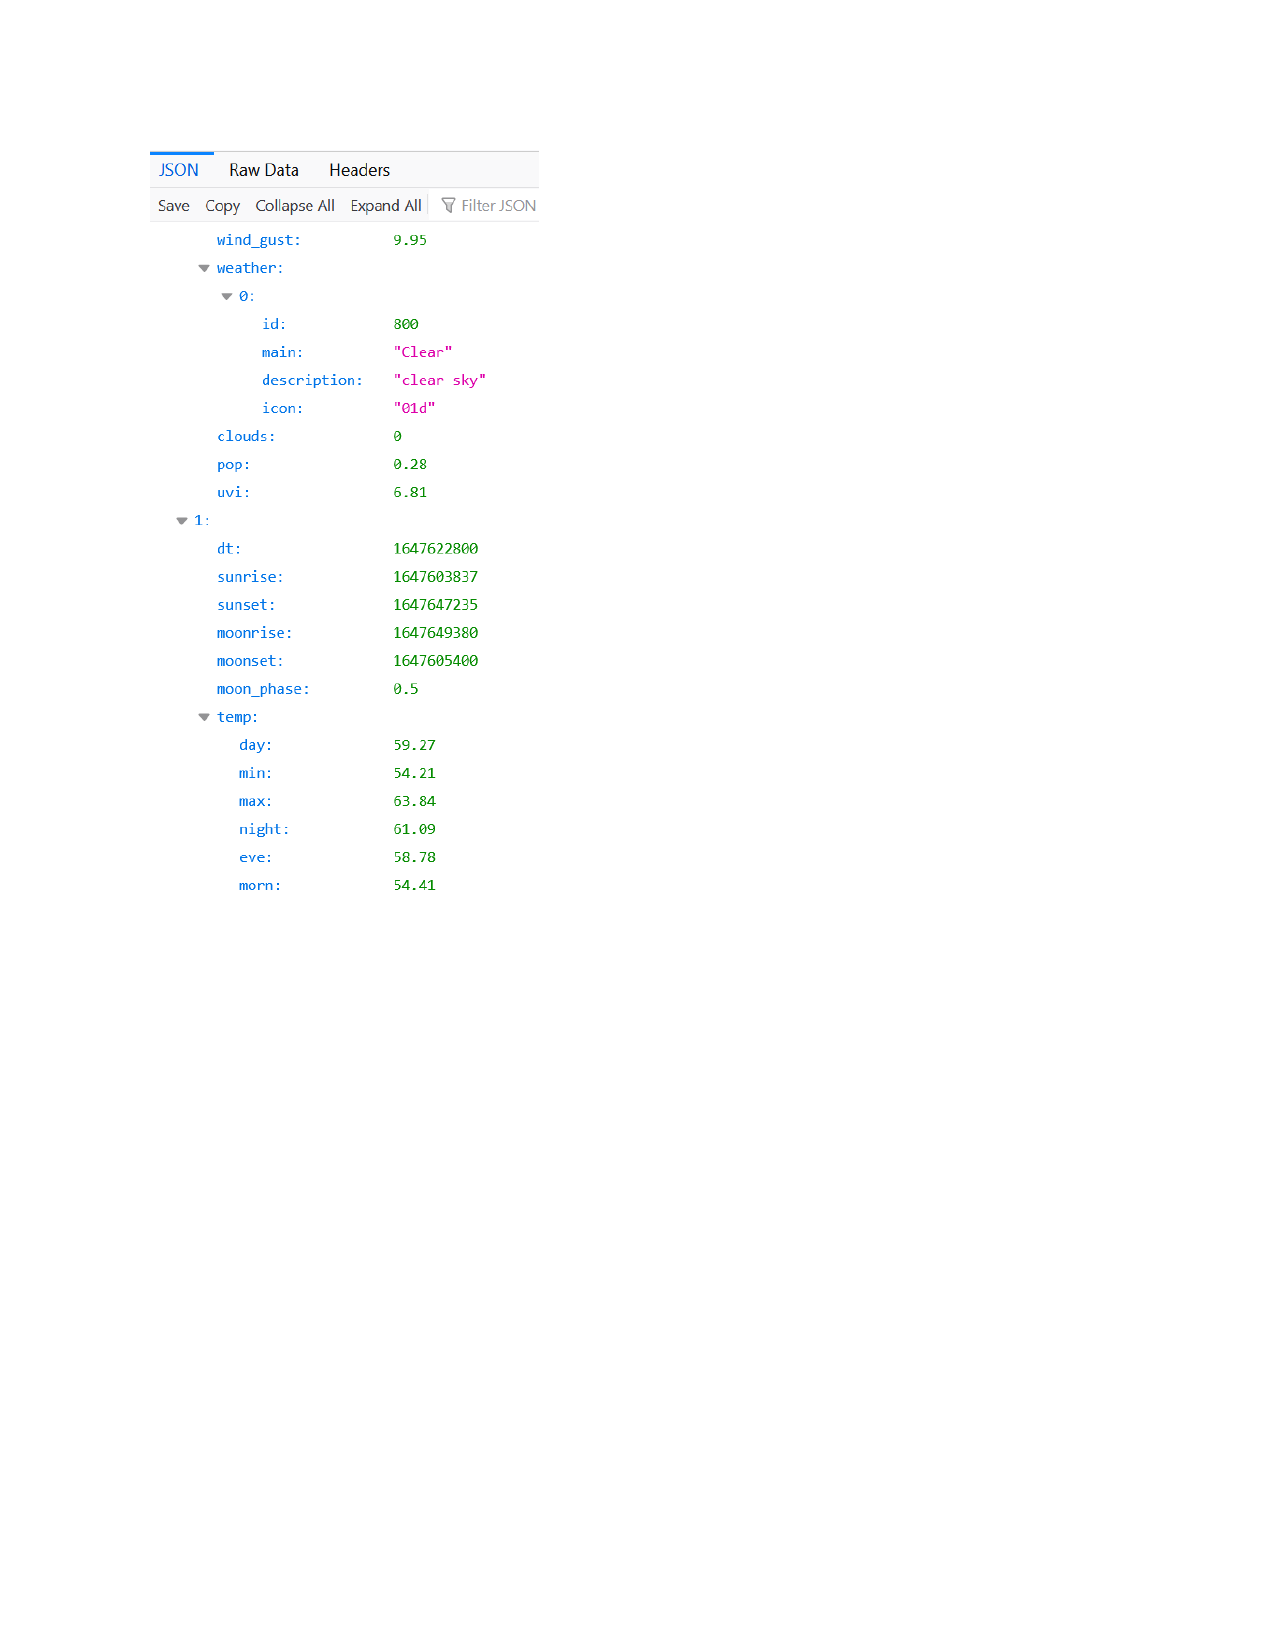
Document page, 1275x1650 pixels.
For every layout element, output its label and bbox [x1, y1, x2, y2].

picture [150, 150, 539, 900]
